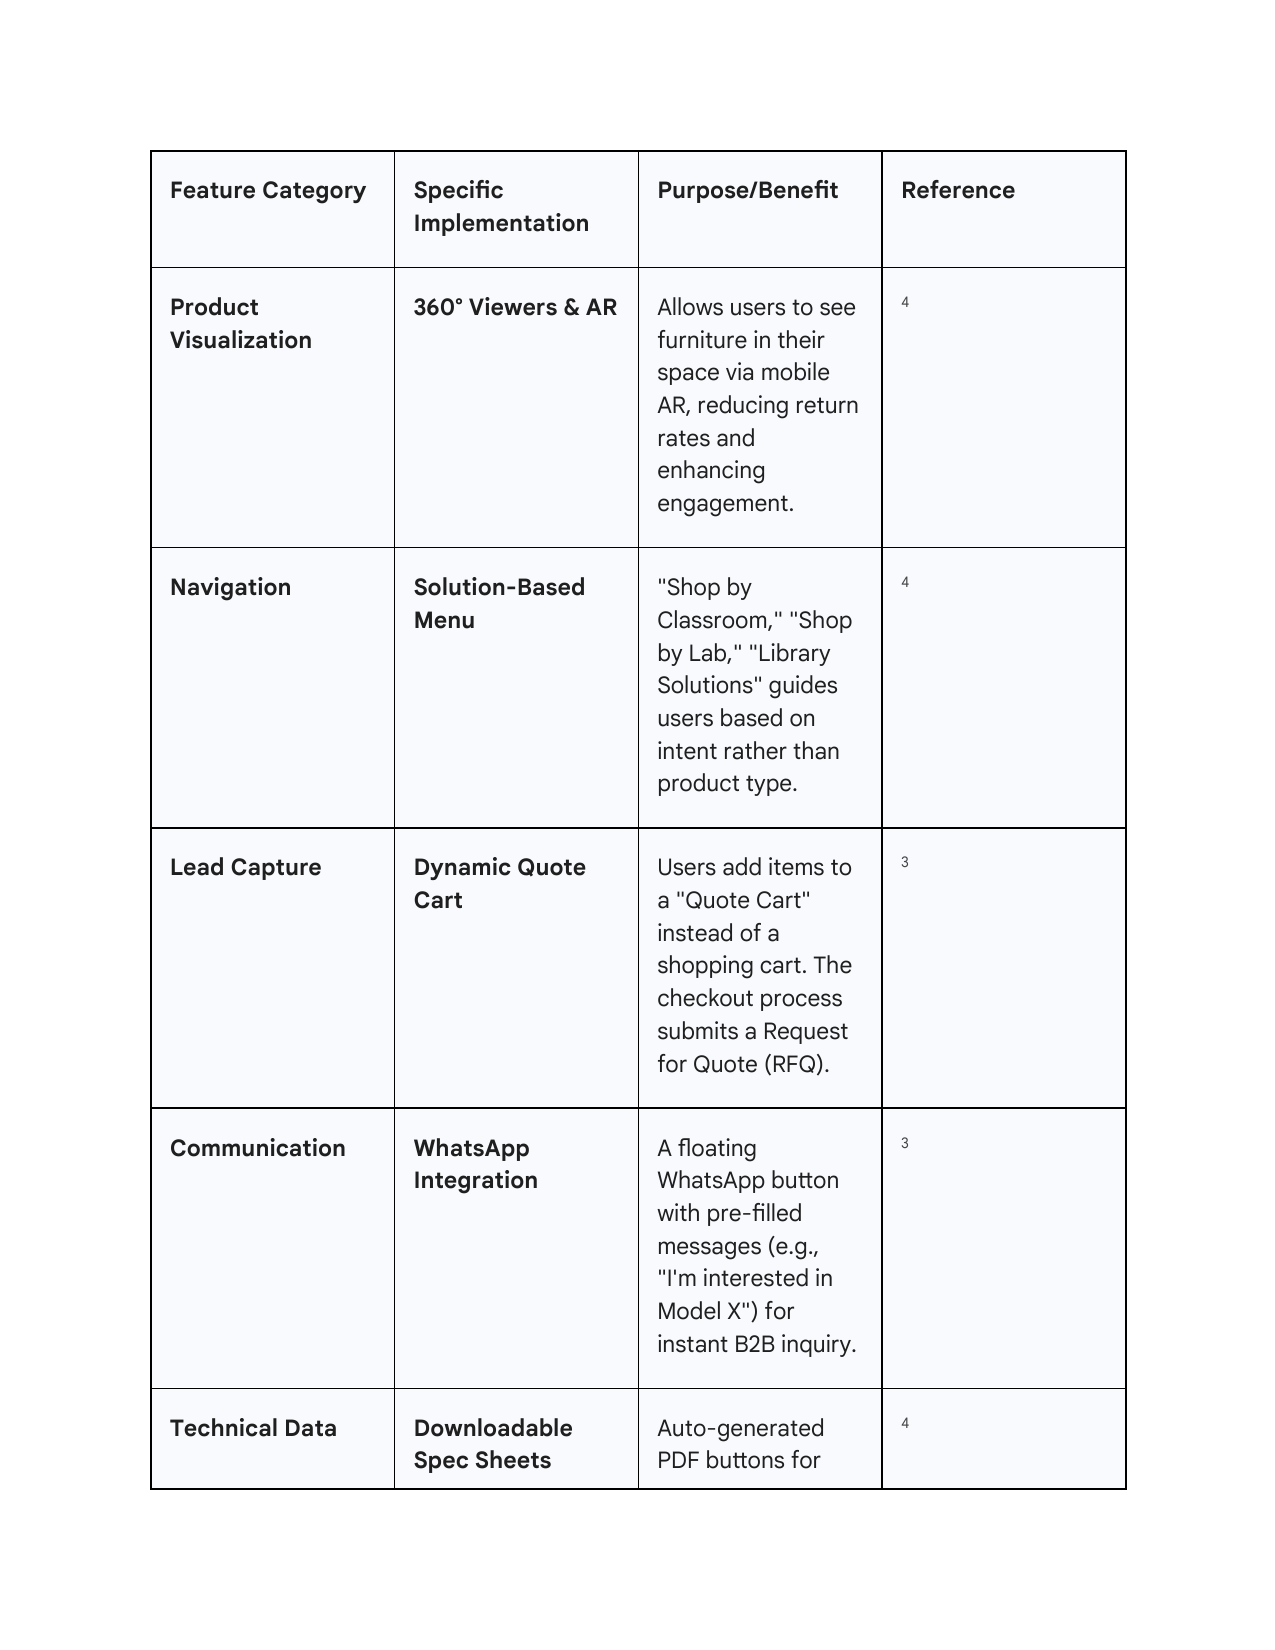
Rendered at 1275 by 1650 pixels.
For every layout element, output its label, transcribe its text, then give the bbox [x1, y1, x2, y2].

table_cell Technical Data [152, 1389, 394, 1488]
table_cell 360° Viewers & AR [395, 268, 638, 547]
table_cell 3 [883, 829, 1125, 1107]
table_cell Product Visualization [152, 268, 394, 547]
table_header Reference [883, 152, 1125, 267]
table_cell Navigation [152, 548, 394, 827]
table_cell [395, 1389, 638, 1488]
table_header Feature Category [152, 152, 394, 267]
table_cell "Shop by Classroom," "Shop by Lab," "Library Solutions" guides users based on intent rather than product type. [639, 548, 881, 827]
table_cell Allows users to see furniture in their space via mobile AR, reducing return rates and enhancing engagement. [639, 268, 881, 547]
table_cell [639, 1389, 881, 1488]
table_cell A floating WhatsApp button with pre-filled messages (e.g., "I'm interested in Model X") for instant B2B inquiry. [639, 1109, 881, 1387]
table_cell 4 [883, 548, 1125, 827]
table_cell Dynamic Quote Cart [395, 829, 638, 1107]
table_header Specific Implementation [395, 152, 638, 267]
table_cell Communication [152, 1109, 394, 1387]
table_cell 3 [883, 1109, 1125, 1387]
table_header Purpose/Benefit [639, 152, 881, 267]
table_cell 4 [883, 268, 1125, 547]
table_cell Solution-Based Menu [395, 548, 638, 827]
table_cell Lead Capture [152, 829, 394, 1107]
table_cell 4 [883, 1389, 1125, 1488]
table_cell Users add items to a "Quote Cart" instead of a shopping cart. The checkout process submits a Request for Quote (RFQ). [639, 829, 881, 1107]
table_cell WhatsApp Integration [395, 1109, 638, 1387]
